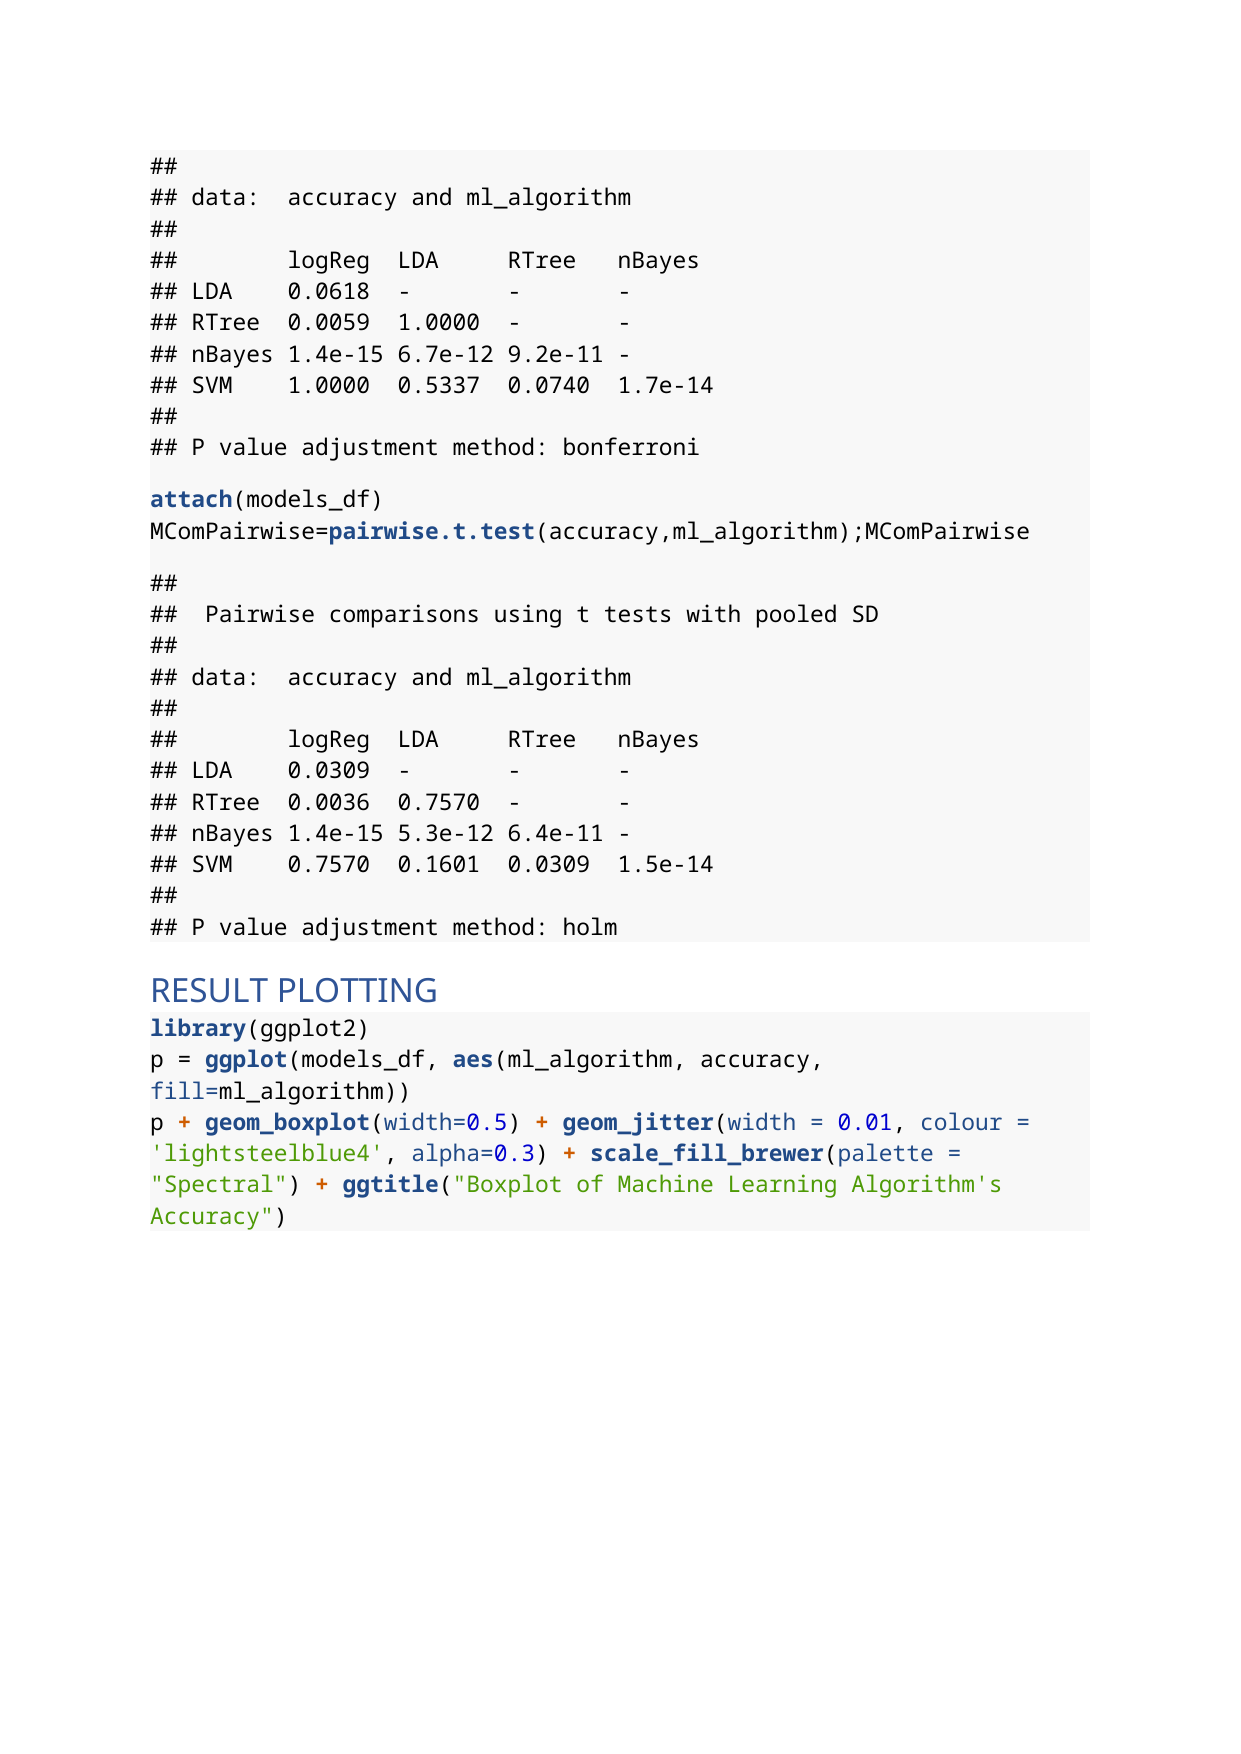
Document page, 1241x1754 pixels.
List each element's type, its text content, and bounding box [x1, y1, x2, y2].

subtitle RESULT PLOTTING [150, 967, 1090, 1012]
text attach(models_df) MComPairwise=pairwise.t.test(accuracy,ml_algorithm);MComPairwise [150, 483, 1090, 546]
text library(ggplot2) p = ggplot(models_df, aes(ml_algorithm, accuracy, fill=ml_algorithm)) p + geom_boxplot(width=0.5) + geom_jitter(width = 0.01, colour = 'lightsteelblue4', alpha=0.3) + scale_fill_brewer(palette = "Spectral") + ggtitle("Boxplot of Machine Learning Algorithm's Accuracy") [150, 1012, 1090, 1231]
text ## ## Pairwise comparisons using t tests with pooled SD ## ## data: accuracy and ml_algorithm ## ## logReg LDA RTree nBayes ## LDA 0.0309 - - - ## RTree 0.0036 0.7570 - - ## nBayes 1.4e-15 5.3e-12 6.4e-11 - ## SVM 0.7570 0.1601 0.0309 1.5e-14 ## ## P value adjustment method: holm [177, 567, 1090, 942]
